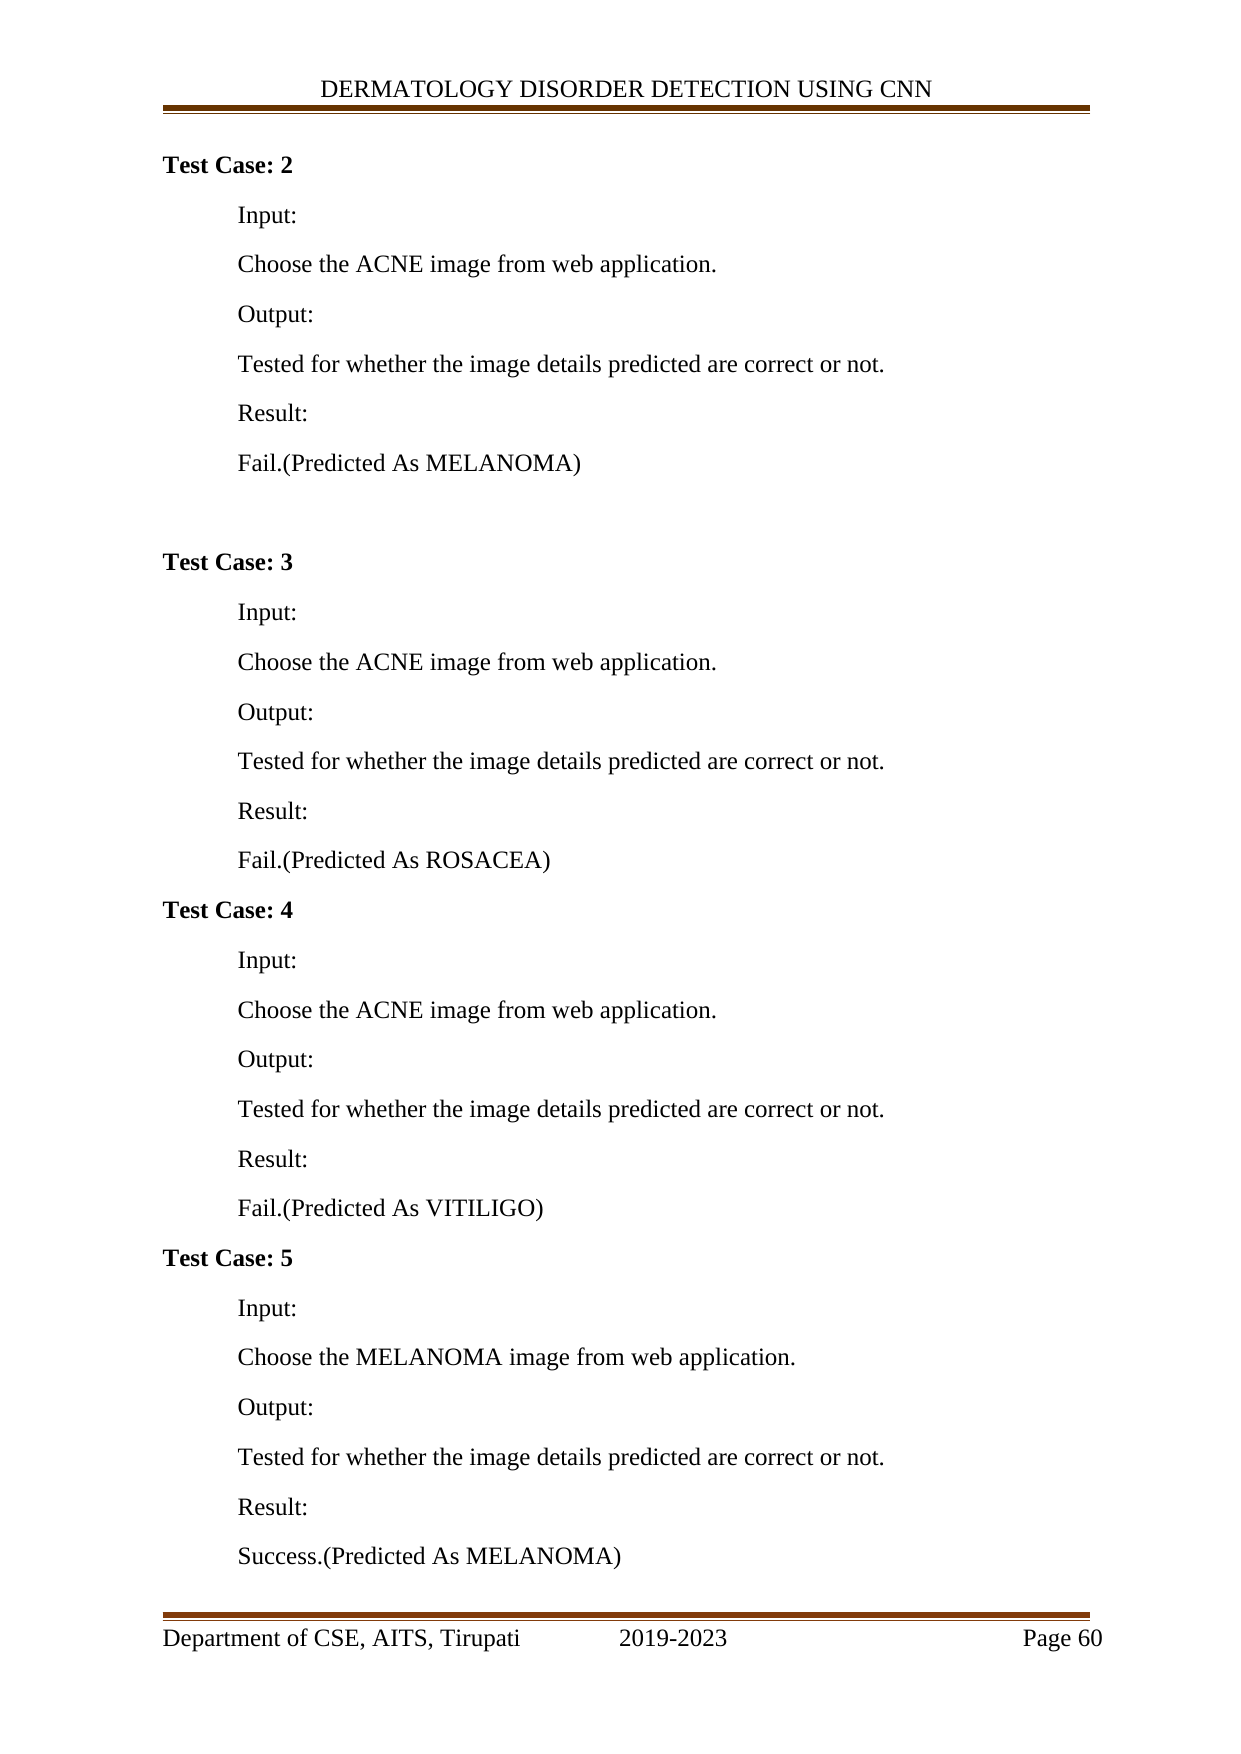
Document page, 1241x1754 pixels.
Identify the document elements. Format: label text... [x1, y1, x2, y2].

text Input: [237, 945, 1090, 974]
text Choose the ACNE image from web application. [237, 995, 1090, 1023]
text Input: [237, 1293, 1090, 1322]
text Fail.(Predicted As MELANOMA) [237, 448, 1090, 477]
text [237, 349, 1090, 377]
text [237, 1442, 1090, 1471]
text Tested for whether the image details predicted are correct or not. [237, 1094, 1090, 1123]
text Input: [237, 200, 1090, 228]
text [237, 249, 1090, 278]
text Output: [237, 697, 1090, 725]
text Output: [237, 299, 1090, 328]
text Test Case: 3 [162, 547, 1090, 576]
text Choose the ACNE image from web application. [237, 647, 1090, 676]
text Test Case: 4 [162, 895, 1090, 924]
text Result: [237, 1144, 1090, 1172]
text Fail.(Predicted As ROSACEA) [162, 846, 1090, 874]
text Result: [237, 1492, 1090, 1520]
text Fail.(Predicted As VITILIGO) [237, 1193, 1090, 1222]
text Result: [237, 398, 1090, 427]
text Test Case: 5 [162, 1243, 1090, 1272]
text Result: [237, 796, 1090, 825]
text Output: [237, 1044, 1090, 1073]
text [237, 1342, 1090, 1371]
text Tested for whether the image details predicted are correct or not. [237, 746, 1090, 775]
text Input: [237, 597, 1090, 626]
text Success.(Predicted As MELANOMA) [237, 1541, 1090, 1570]
text Output: [237, 1392, 1090, 1421]
text Test Case: 2 [162, 150, 1090, 179]
